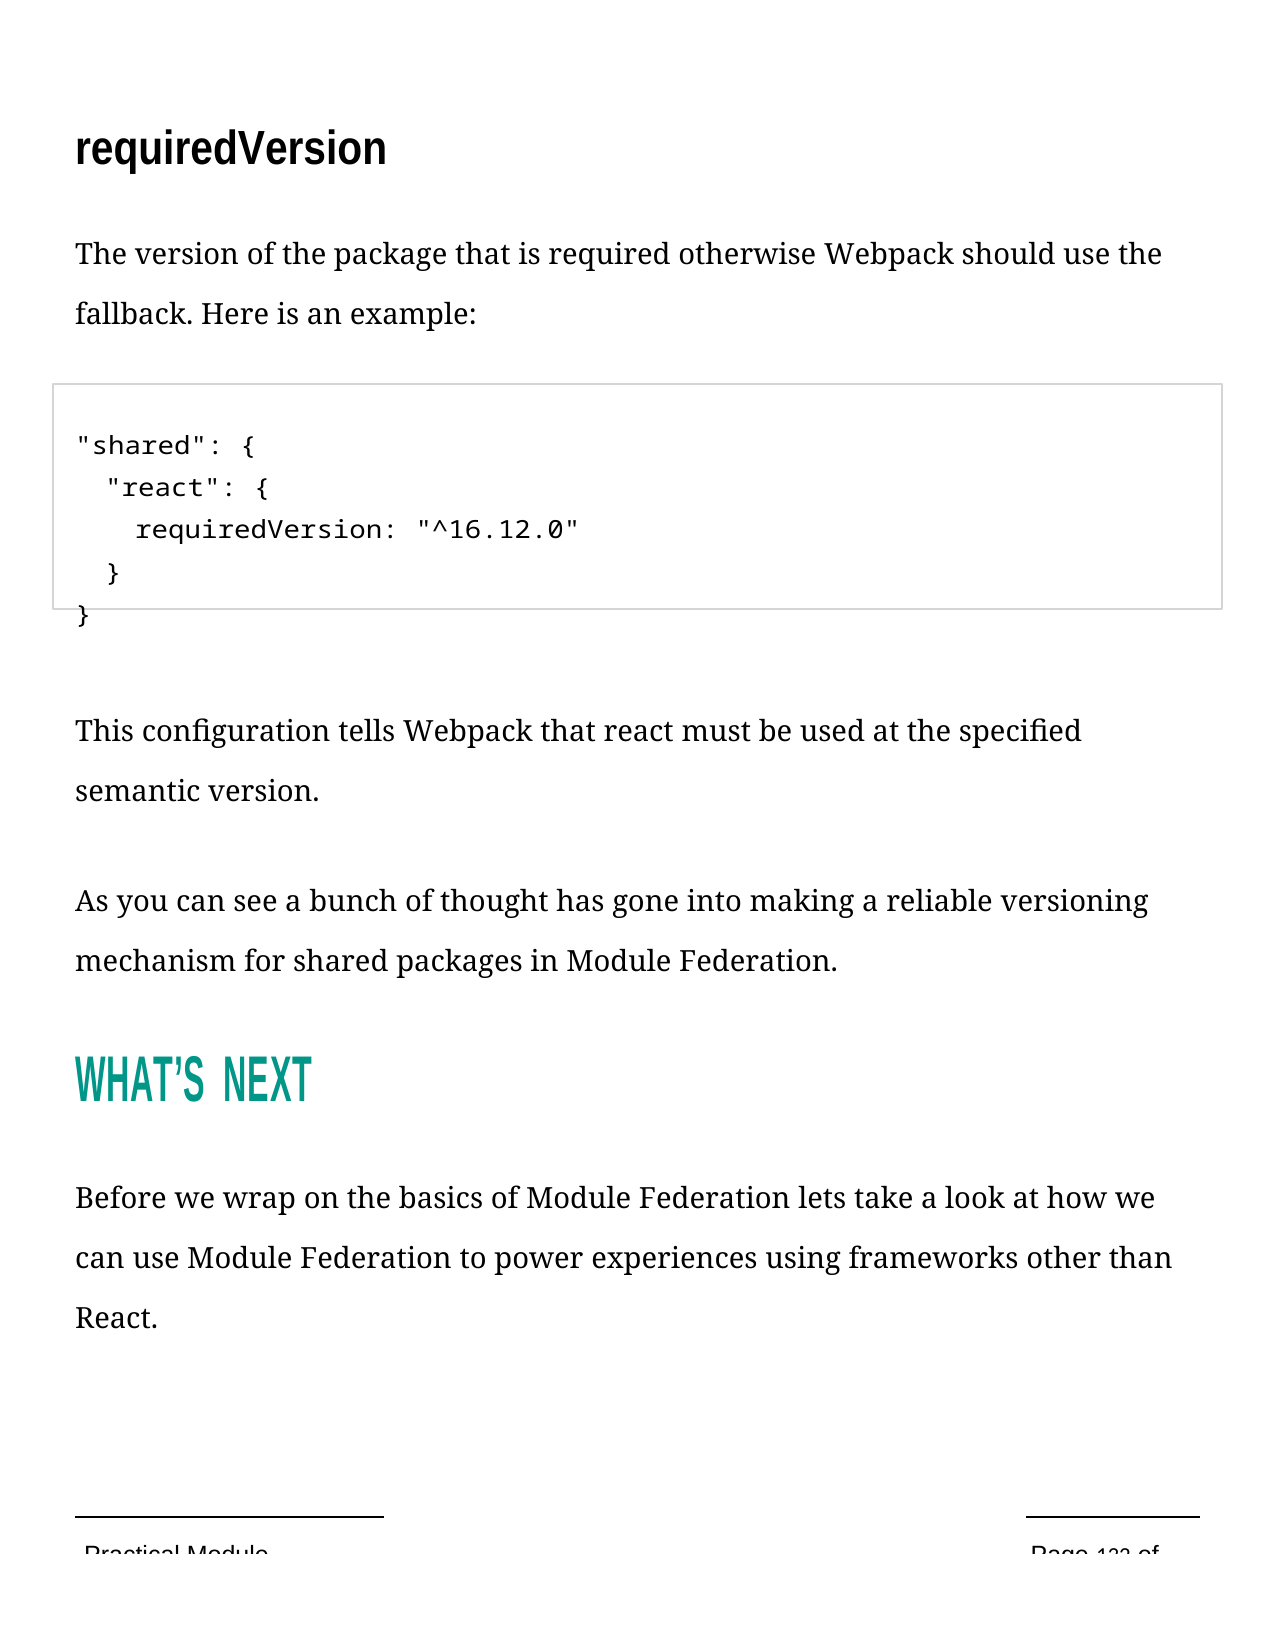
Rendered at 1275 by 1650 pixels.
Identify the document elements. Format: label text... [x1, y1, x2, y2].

text "shared": { [75, 427, 1212, 461]
text } [105, 554, 1212, 588]
text requiredVersion: "^16.12.0" [135, 512, 1212, 546]
text As you can see a bunch of thought has gone into making a reliable versioning mechanism for shared packages in Module Federation. [75, 880, 1199, 980]
text } [75, 597, 1212, 631]
text "react": { [105, 470, 1212, 504]
subtitle requiredVersion [75, 120, 1212, 175]
text WHAT’S NEXT [75, 1041, 1212, 1116]
text This configuration tells Webpack that react must be used at the specified semantic version. [75, 711, 1188, 810]
text Before we wrap on the basics of Module Federation lets take a look at how we can use Module Federation to power experiences using frameworks other than React. [75, 1177, 1202, 1337]
text The version of the package that is required otherwise Webpack should use the fallback. Here is an example: [75, 233, 1199, 333]
